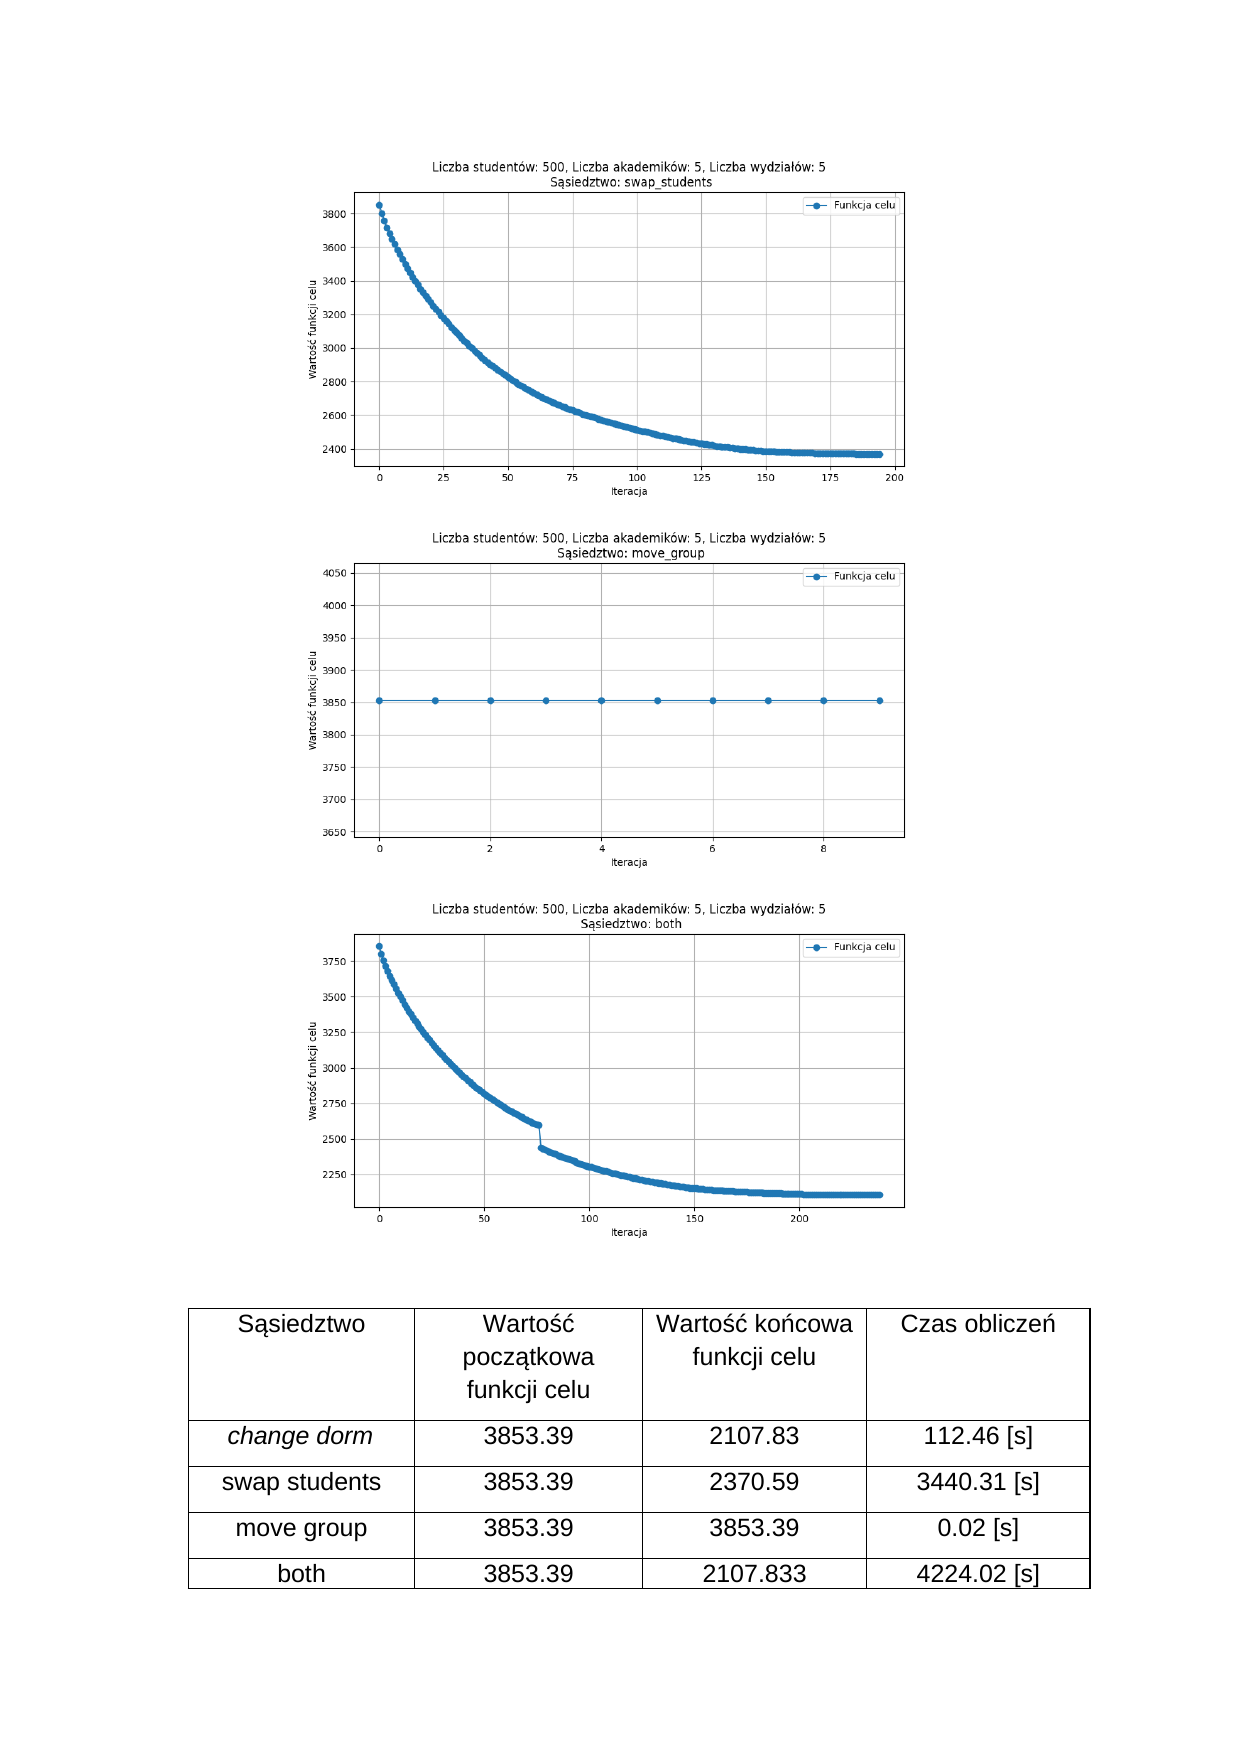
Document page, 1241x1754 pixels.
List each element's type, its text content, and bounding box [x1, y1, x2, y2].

table_cell 4224.02 [s] [867, 1559, 1089, 1588]
table_cell swap students [189, 1467, 414, 1512]
table_cell 3440.31 [s] [867, 1467, 1089, 1512]
table_cell 0.02 [s] [867, 1513, 1089, 1558]
table_header Wartość końcowa funkcji celu [643, 1309, 866, 1420]
table_cell 3853.39 [415, 1421, 642, 1466]
table_header Czas obliczeń [867, 1309, 1089, 1420]
table_cell 3853.39 [415, 1467, 642, 1512]
table_header Wartość początkowa funkcji celu [415, 1309, 642, 1420]
table_cell 3853.39 [415, 1559, 642, 1588]
table_cell 112.46 [s] [867, 1421, 1089, 1466]
table_cell 3853.39 [415, 1513, 642, 1558]
table_cell 2107.83 [643, 1421, 866, 1466]
table_cell both [189, 1559, 414, 1588]
table_cell 2370.59 [643, 1467, 866, 1512]
picture [265, 150, 975, 505]
table_cell 3853.39 [643, 1513, 866, 1558]
table_cell change dorm [189, 1421, 414, 1466]
table_header Sąsiedztwo [189, 1309, 414, 1420]
picture [265, 891, 975, 1246]
table_cell 2107.833 [643, 1559, 866, 1588]
picture [265, 520, 975, 876]
table_cell move group [189, 1513, 414, 1558]
